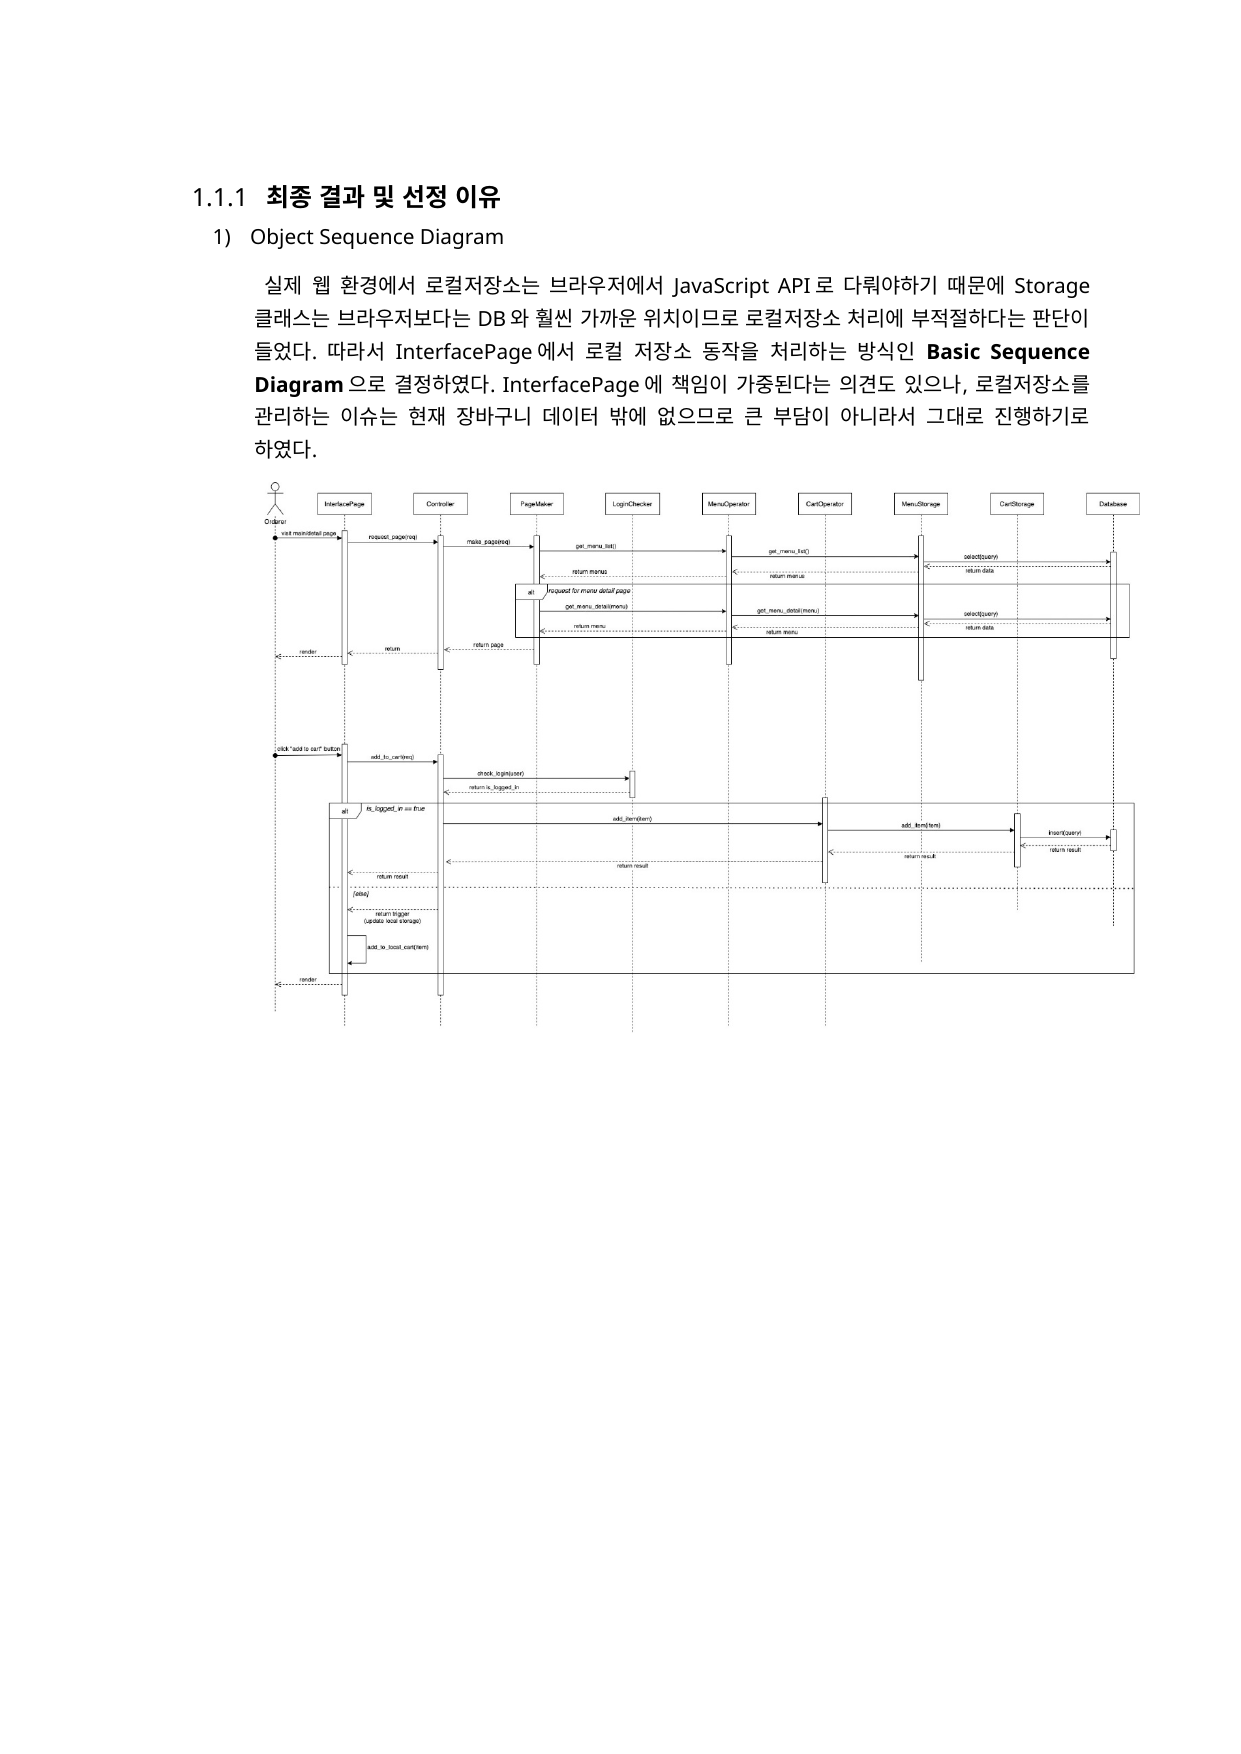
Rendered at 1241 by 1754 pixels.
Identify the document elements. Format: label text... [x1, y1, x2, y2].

list Object Sequence Diagram [212, 222, 1090, 251]
subtitle 최종 결과 및 선정 이유 [192, 177, 1090, 213]
text 실제 웹 환경에서 로컬저장소는 브라우저에서 JavaScript API로 다뤄야하기 때문에 Storage 클래스는 브라우저보다는 DB와 훨씬 가까운 위치이므로 로컬저장소 처리에 부적절하다는 판단이 들었다. 따라서 InterfacePage에서 로컬 저장소 동작을 처리하는 방식인 Basic Sequence Diagram으로 결정하였다. InterfacePage에 책임이 가중된다는 의견도 있으나, 로컬저장소를 관리하는 이슈는 현재 장바구니 데이터 밖에 없으므로 큰 부담이 아니라서 그대로 진행하기로 하였다. [254, 270, 1090, 463]
picture [264, 482, 1140, 1033]
